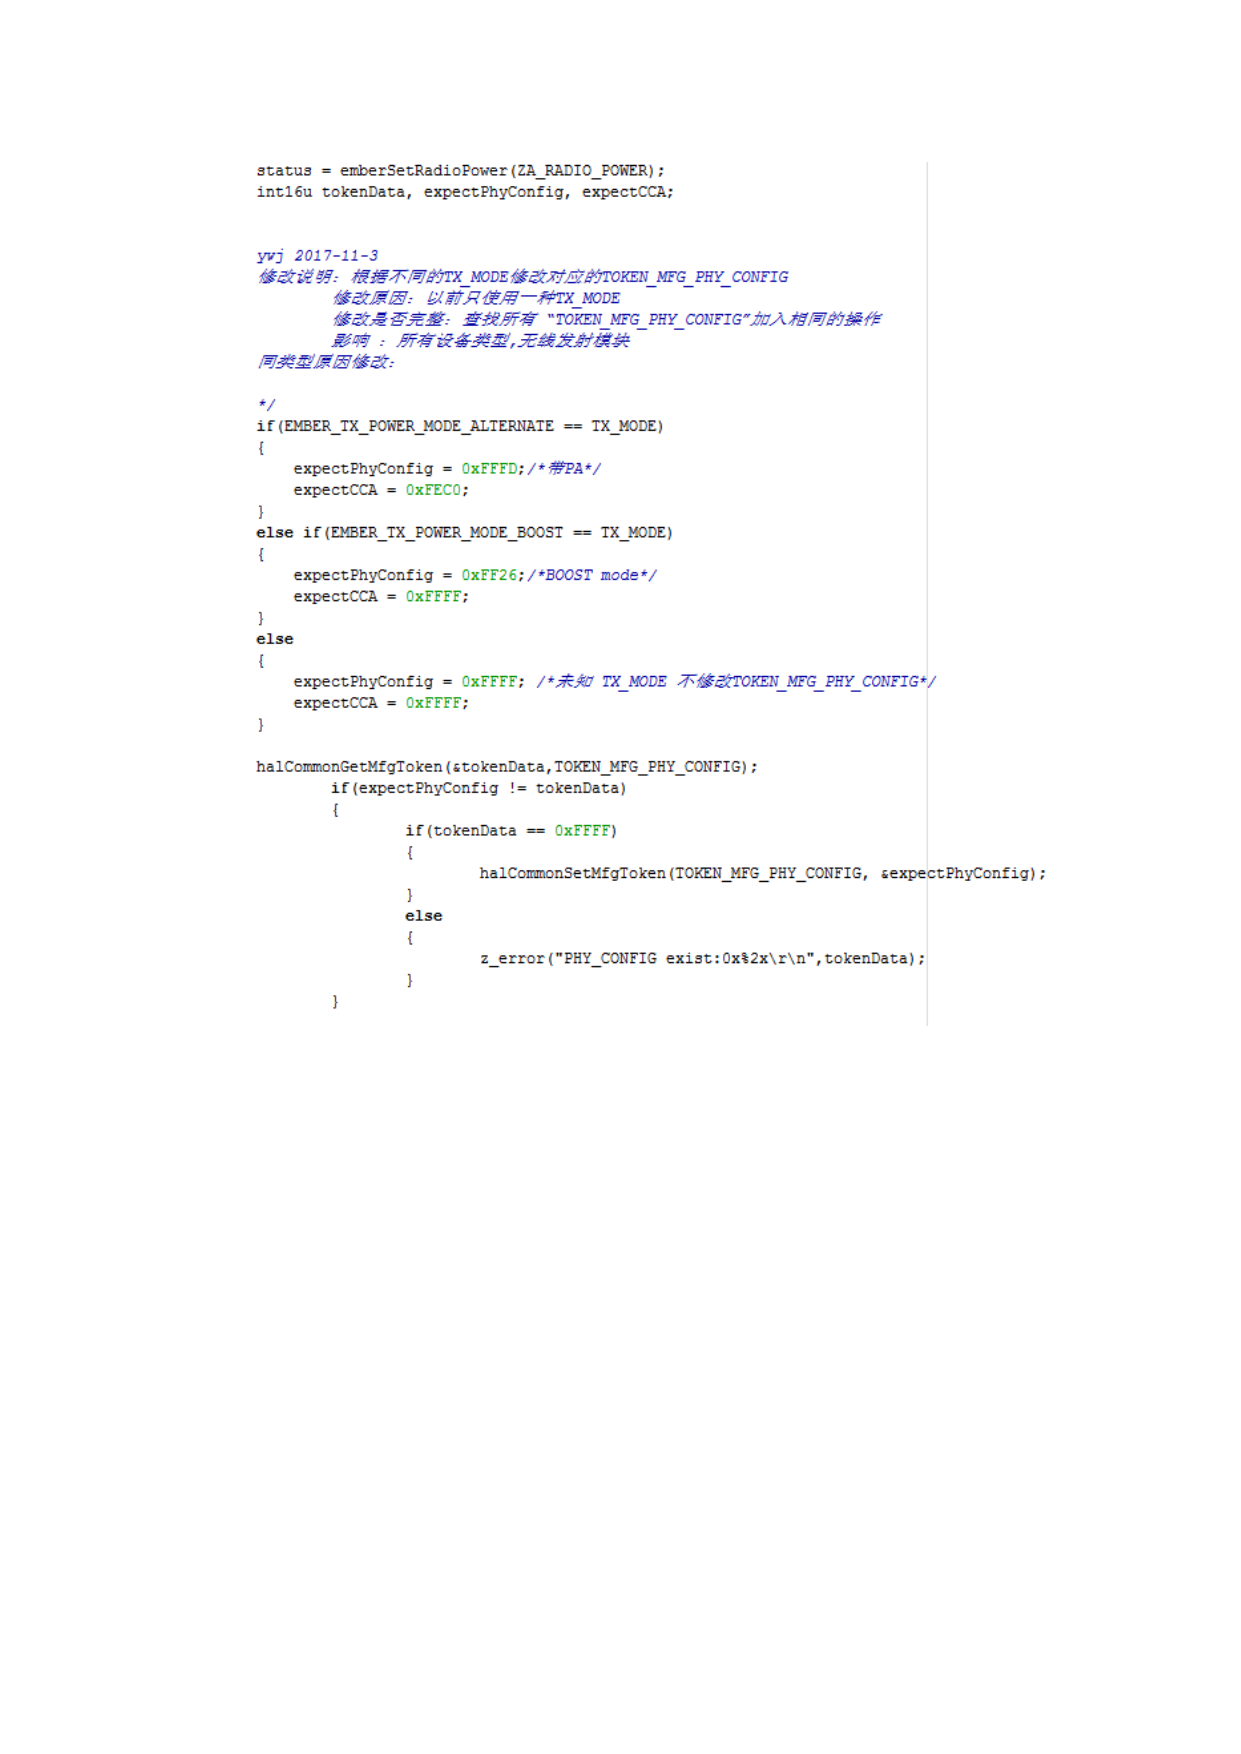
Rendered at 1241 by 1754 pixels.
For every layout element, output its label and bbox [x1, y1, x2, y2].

picture [231, 162, 1097, 1026]
